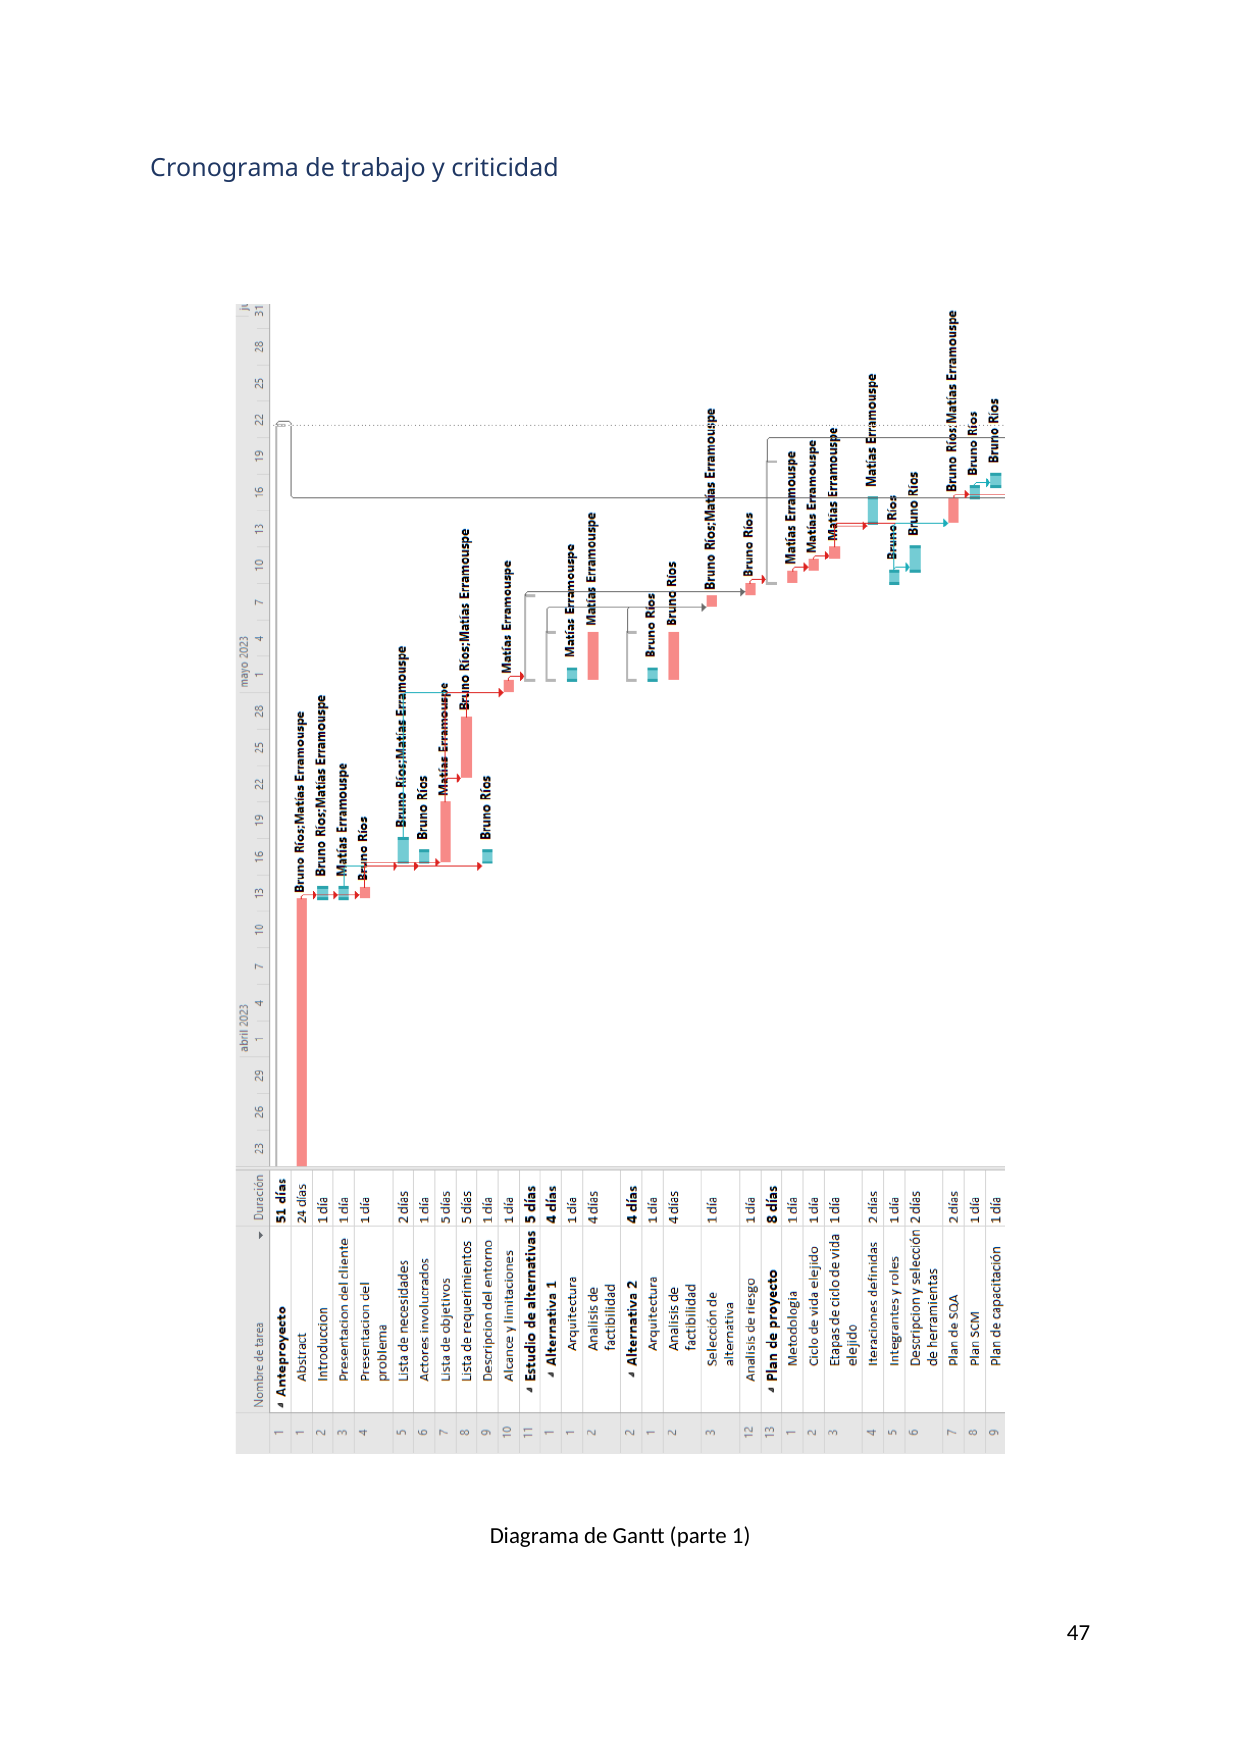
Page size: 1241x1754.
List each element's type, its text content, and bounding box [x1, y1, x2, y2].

picture [236, 305, 1005, 1453]
subtitle Cronograma de trabajo y criticidad [150, 150, 1090, 184]
text Diagrama de Gantt (parte 1) [150, 1521, 1090, 1549]
